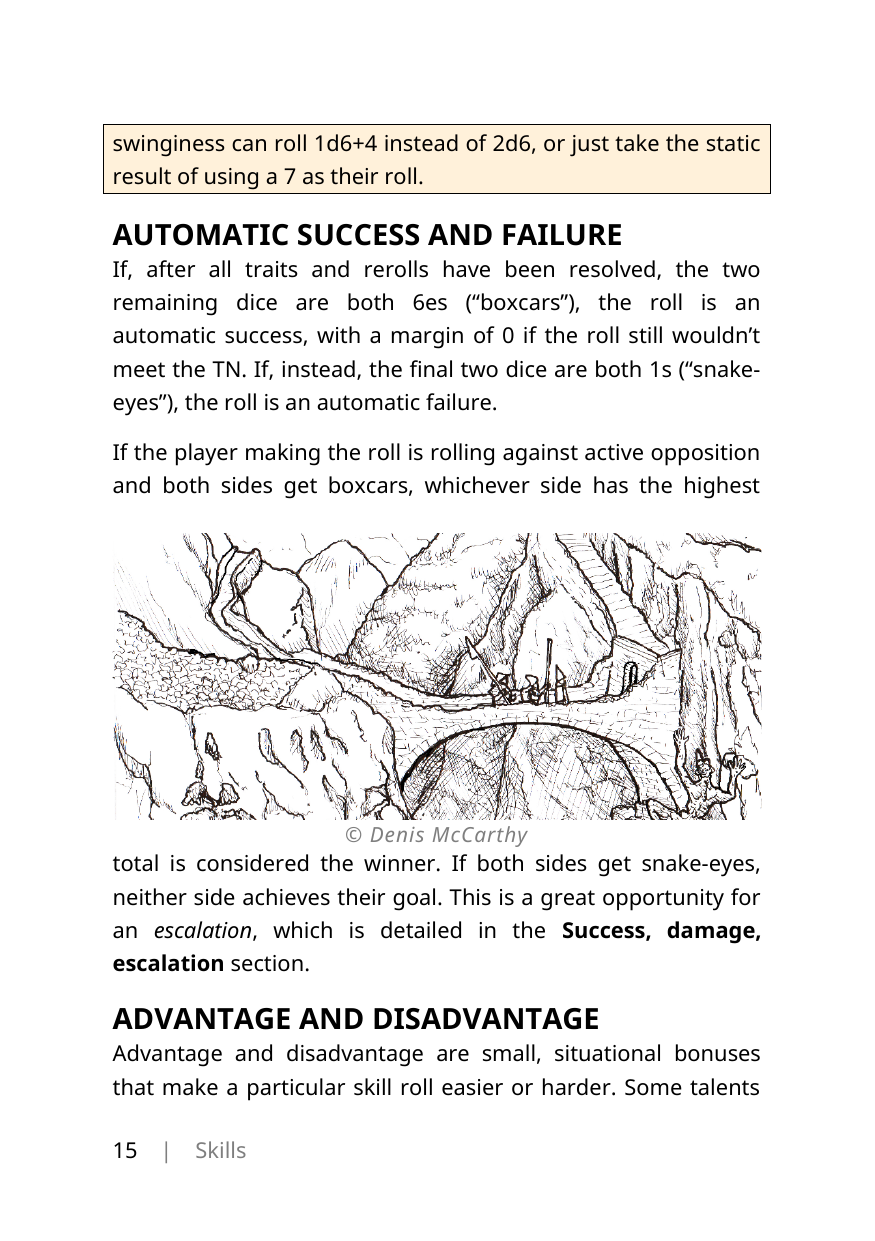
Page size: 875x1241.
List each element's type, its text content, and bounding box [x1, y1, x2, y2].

picture [112, 533, 762, 820]
text If, after all traits and rerolls have been resolved, the two remaining dice are both 6es (“boxcars”), the roll is an automatic success, with a margin of 0 if the roll still wouldn’t meet the TN. If, instead, the final two dice are both 1s (“snake-eyes”), the roll is an automatic failure. [112, 254, 762, 417]
subtitle Automatic success and failure [112, 214, 762, 254]
subtitle Advantage and disadvantage [112, 998, 762, 1038]
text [112, 1038, 762, 1101]
text If the player making the roll is rolling against active opposition and both sides get boxcars, whichever side has the highest total is considered the winner. If both sides get snake-eyes, neither side achieves their goal. This is a great opportunity for an escalation, which is detailed in the Success, damage, escalation section. [112, 849, 762, 978]
text If the player making the roll is rolling against active opposition and both sides get boxcars, whichever side has the highest total is considered the winner. If both sides get snake-eyes, neither side achieves their goal. This is a great opportunity for an escalation, which is detailed in the Success, damage, escalation section. [112, 437, 762, 533]
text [104, 125, 770, 193]
